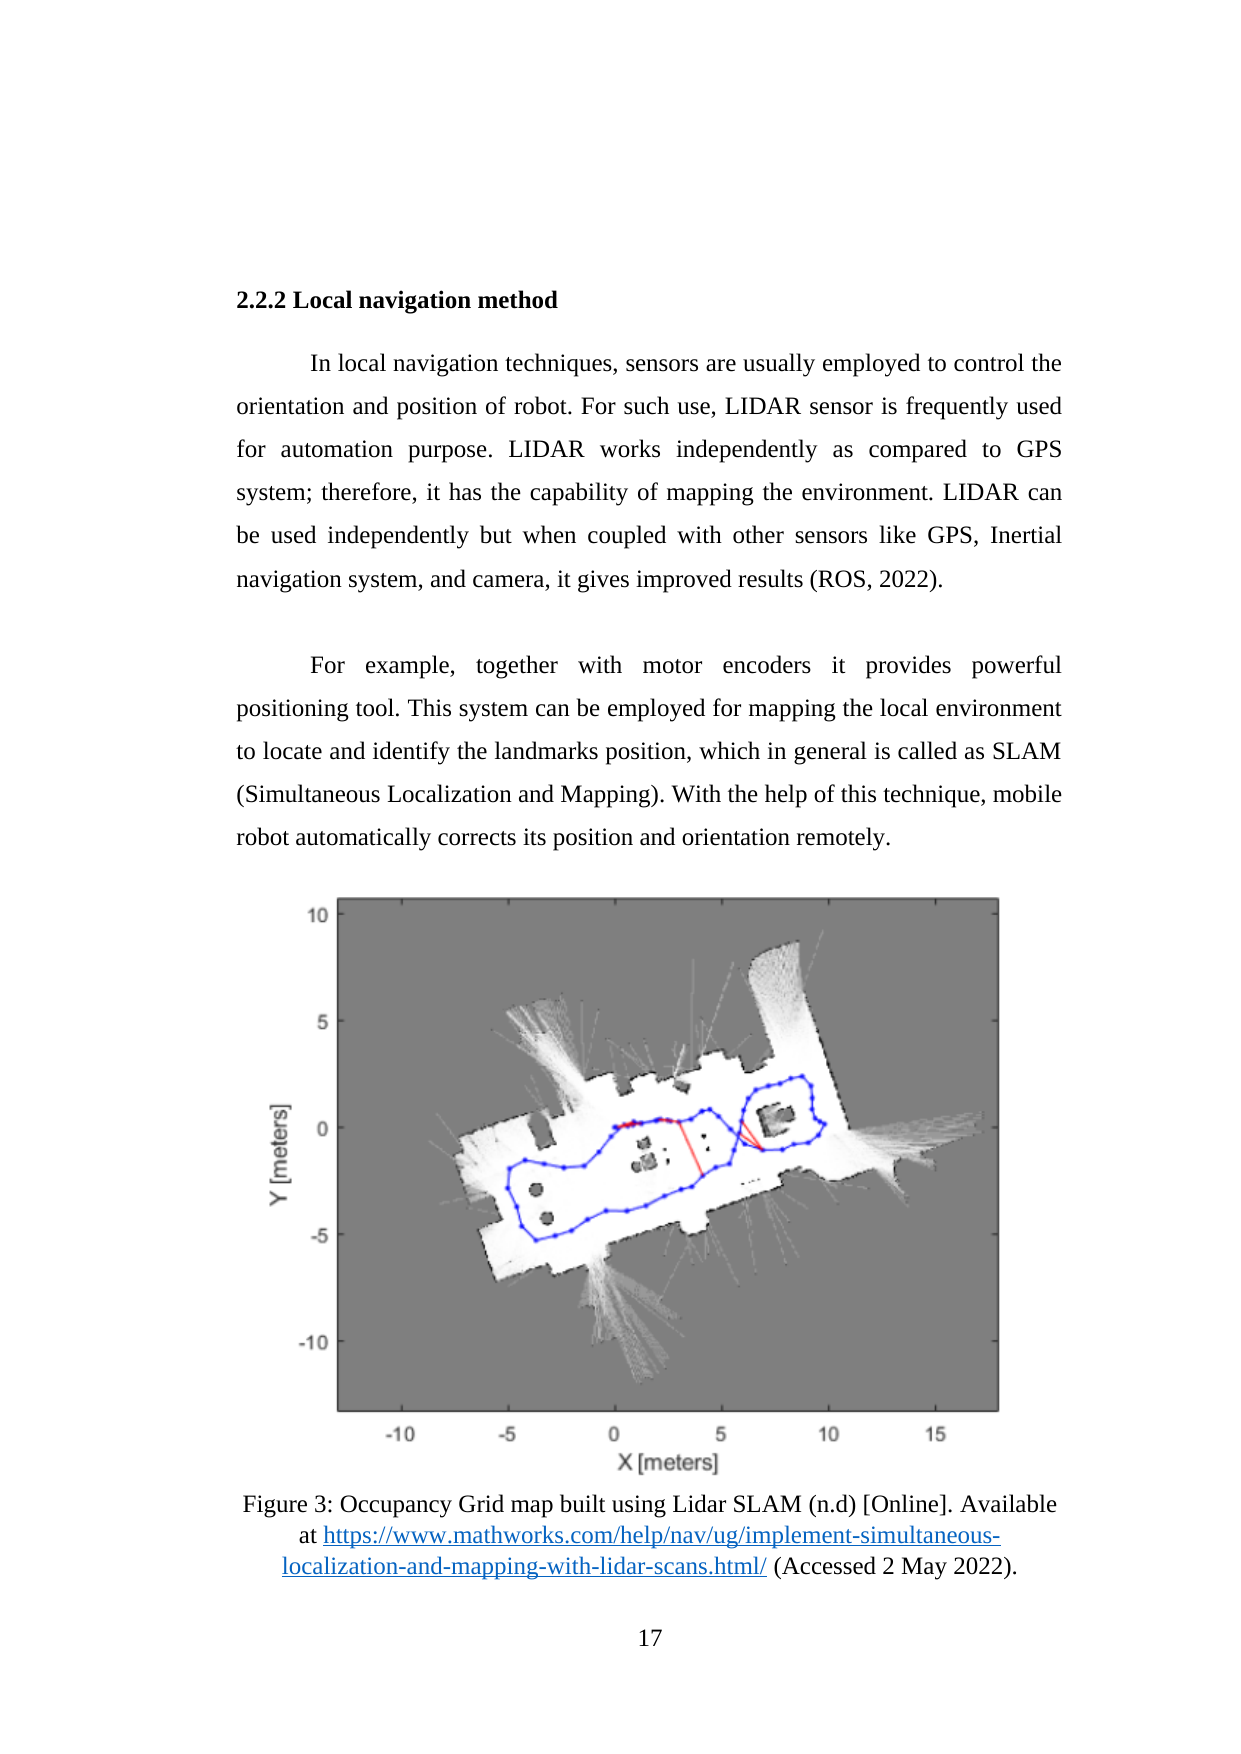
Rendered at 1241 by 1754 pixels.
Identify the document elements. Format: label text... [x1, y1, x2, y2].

picture [261, 896, 1039, 1487]
subtitle 2.2.2 Local navigation method [236, 286, 1063, 314]
text Figure 3: Occupancy Grid map built using Lidar SLAM (n.d) [Online]. Available at https://www.mathworks.com/help/nav/ug/implement-simultaneous-localization-and-mapping-with-lidar-scans.html/ (Accessed 2 May 2022). [236, 1489, 1063, 1579]
text In local navigation techniques, sensors are usually employed to control the orientation and position of robot. For such use, LIDAR sensor is frequently used for automation purpose. LIDAR works independently as compared to GPS system; therefore, it has the capability of mapping the environment. LIDAR can be used independently but when coupled with other sensors like GPS, Inertial navigation system, and camera, it gives improved results (ROS, 2022). [236, 348, 1063, 592]
text For example, together with motor encoders it provides powerful positioning tool. This system can be employed for mapping the local environment to locate and identify the landmarks position, which in general is called as SLAM (Simultaneous Localization and Mapping). With the help of this technique, mobile robot automatically corrects its position and orientation remotely. [236, 650, 1063, 851]
